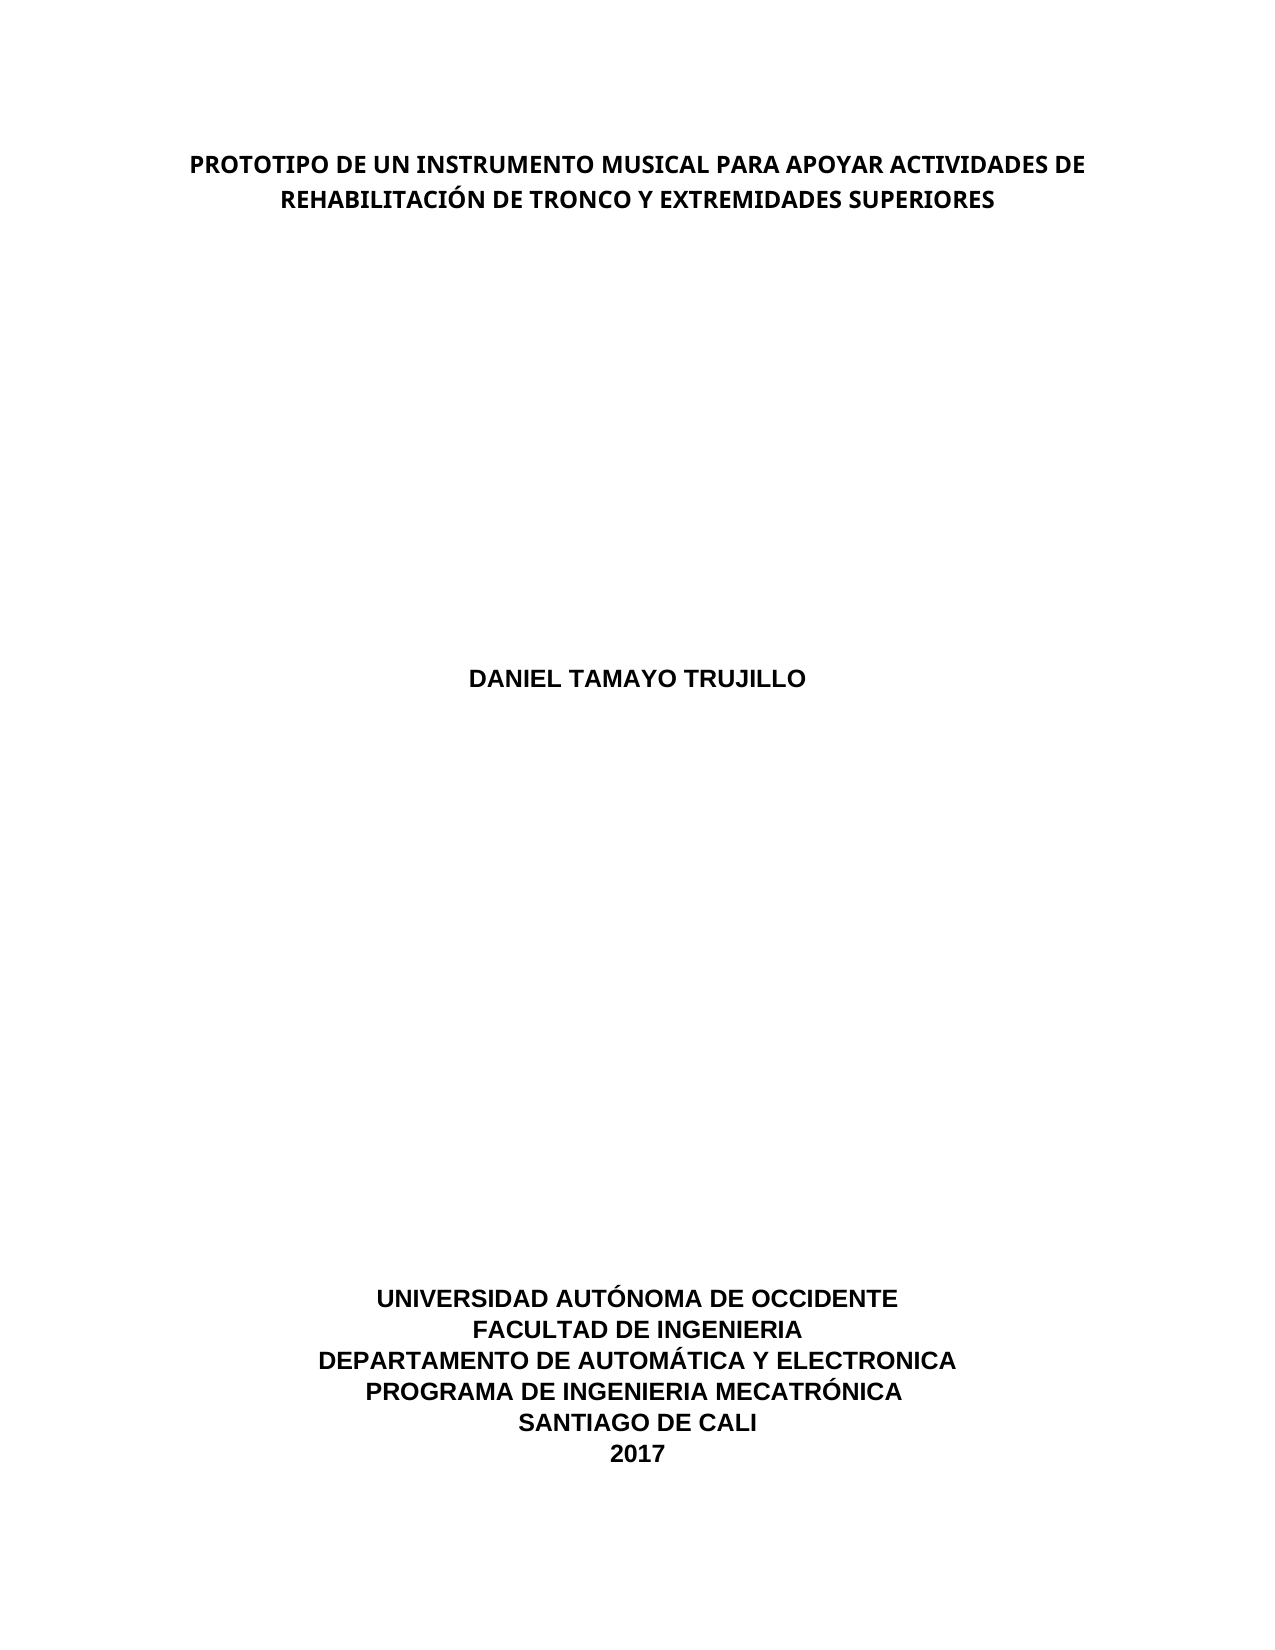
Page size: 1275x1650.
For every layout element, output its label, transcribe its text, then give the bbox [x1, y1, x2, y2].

text DANIEL TAMAYO TRUJILLO [177, 664, 1098, 693]
text UNIVERSIDAD AUTÓNOMA DE OCCIDENTE FACULTAD DE INGENIERIA DEPARTAMENTO DE AUTOMÁTICA Y ELECTRONICA PROGRAMA DE INGENIERIA MECATRÓNICA SANTIAGO DE CALI 2017 [177, 1284, 1098, 1468]
text PROTOTIPO DE UN INSTRUMENTO MUSICAL PARA APOYAR ACTIVIDADES DE REHABILITACIÓN DE TRONCO Y EXTREMIDADES SUPERIORES [177, 148, 1098, 215]
